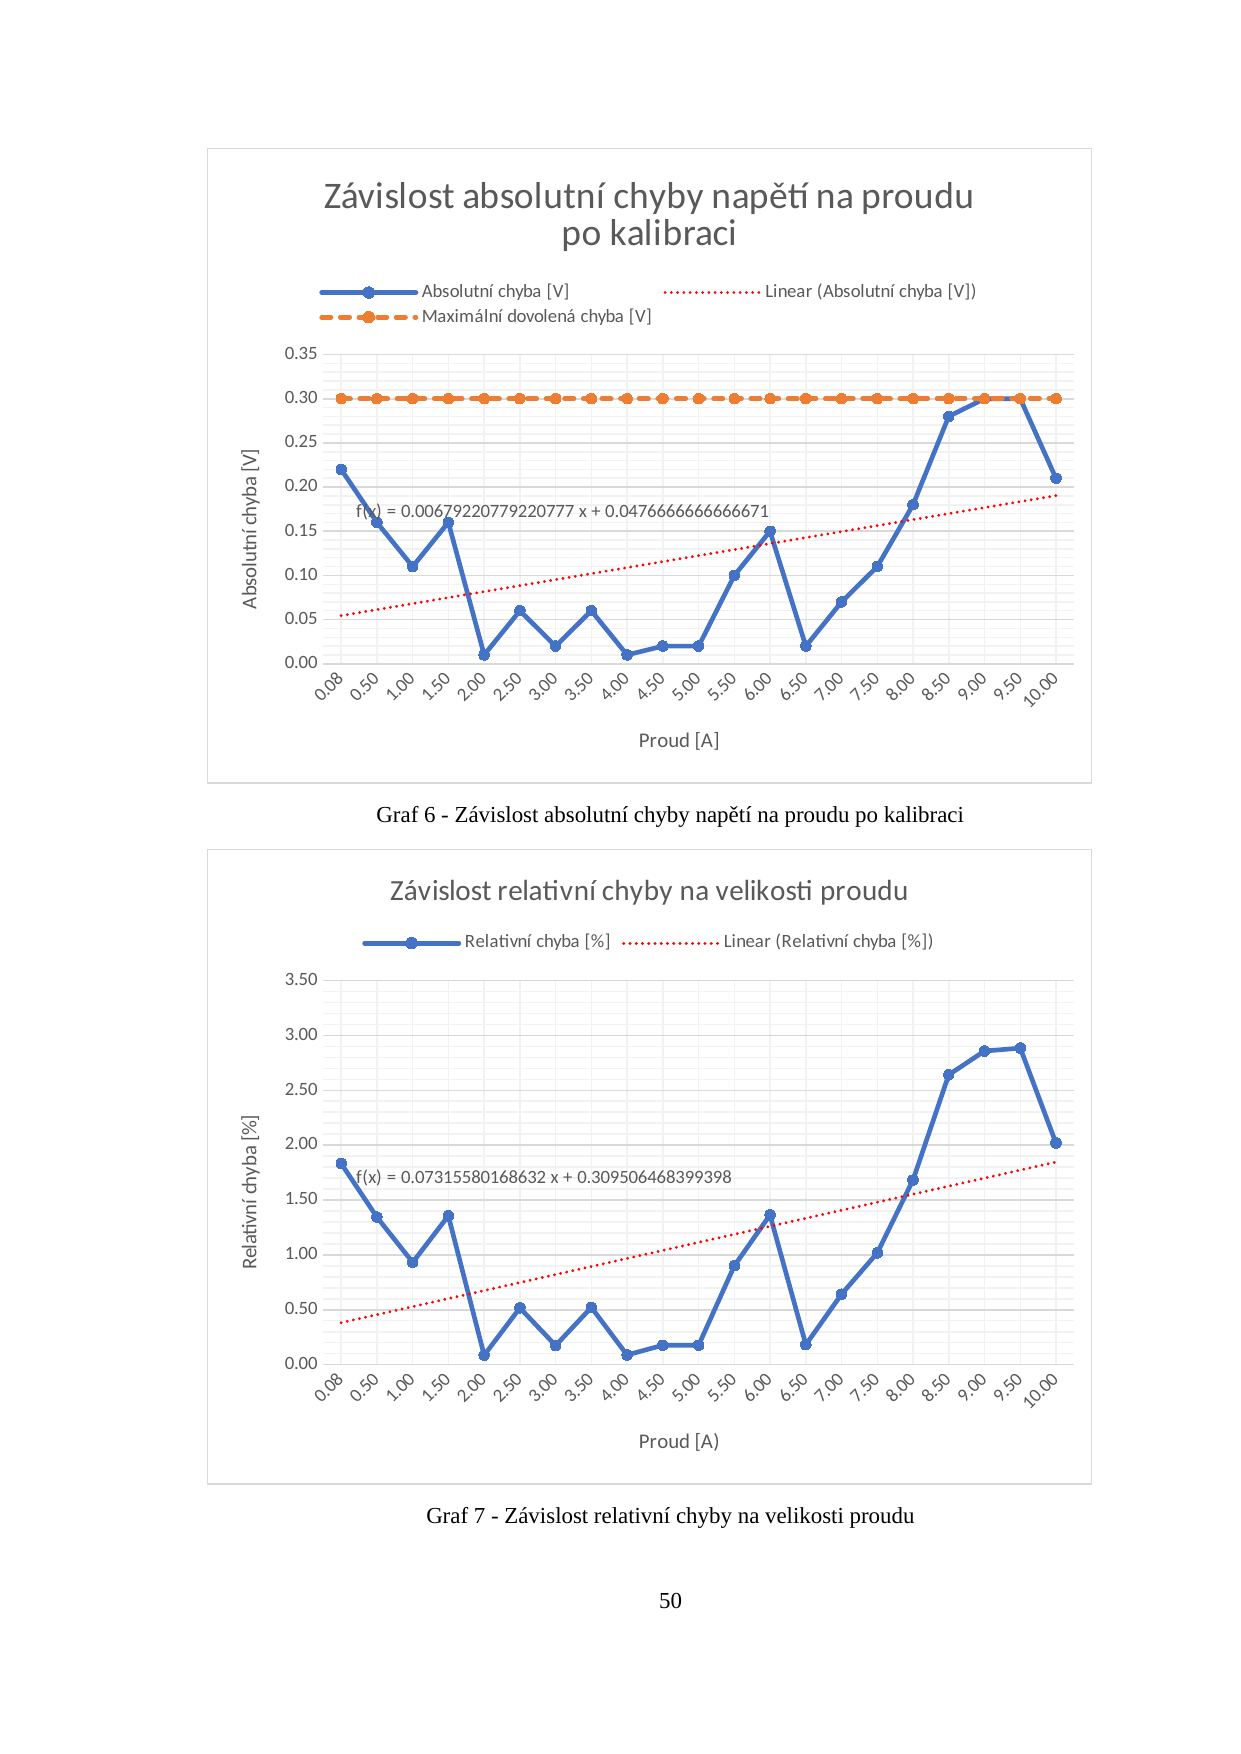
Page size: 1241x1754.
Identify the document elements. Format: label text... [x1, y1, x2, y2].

text Graf 7 - Závislost relativní chyby na velikosti proudu [207, 1502, 1092, 1528]
text Graf 6 - Závislost absolutní chyby napětí na proudu po kalibraci [207, 801, 1092, 828]
